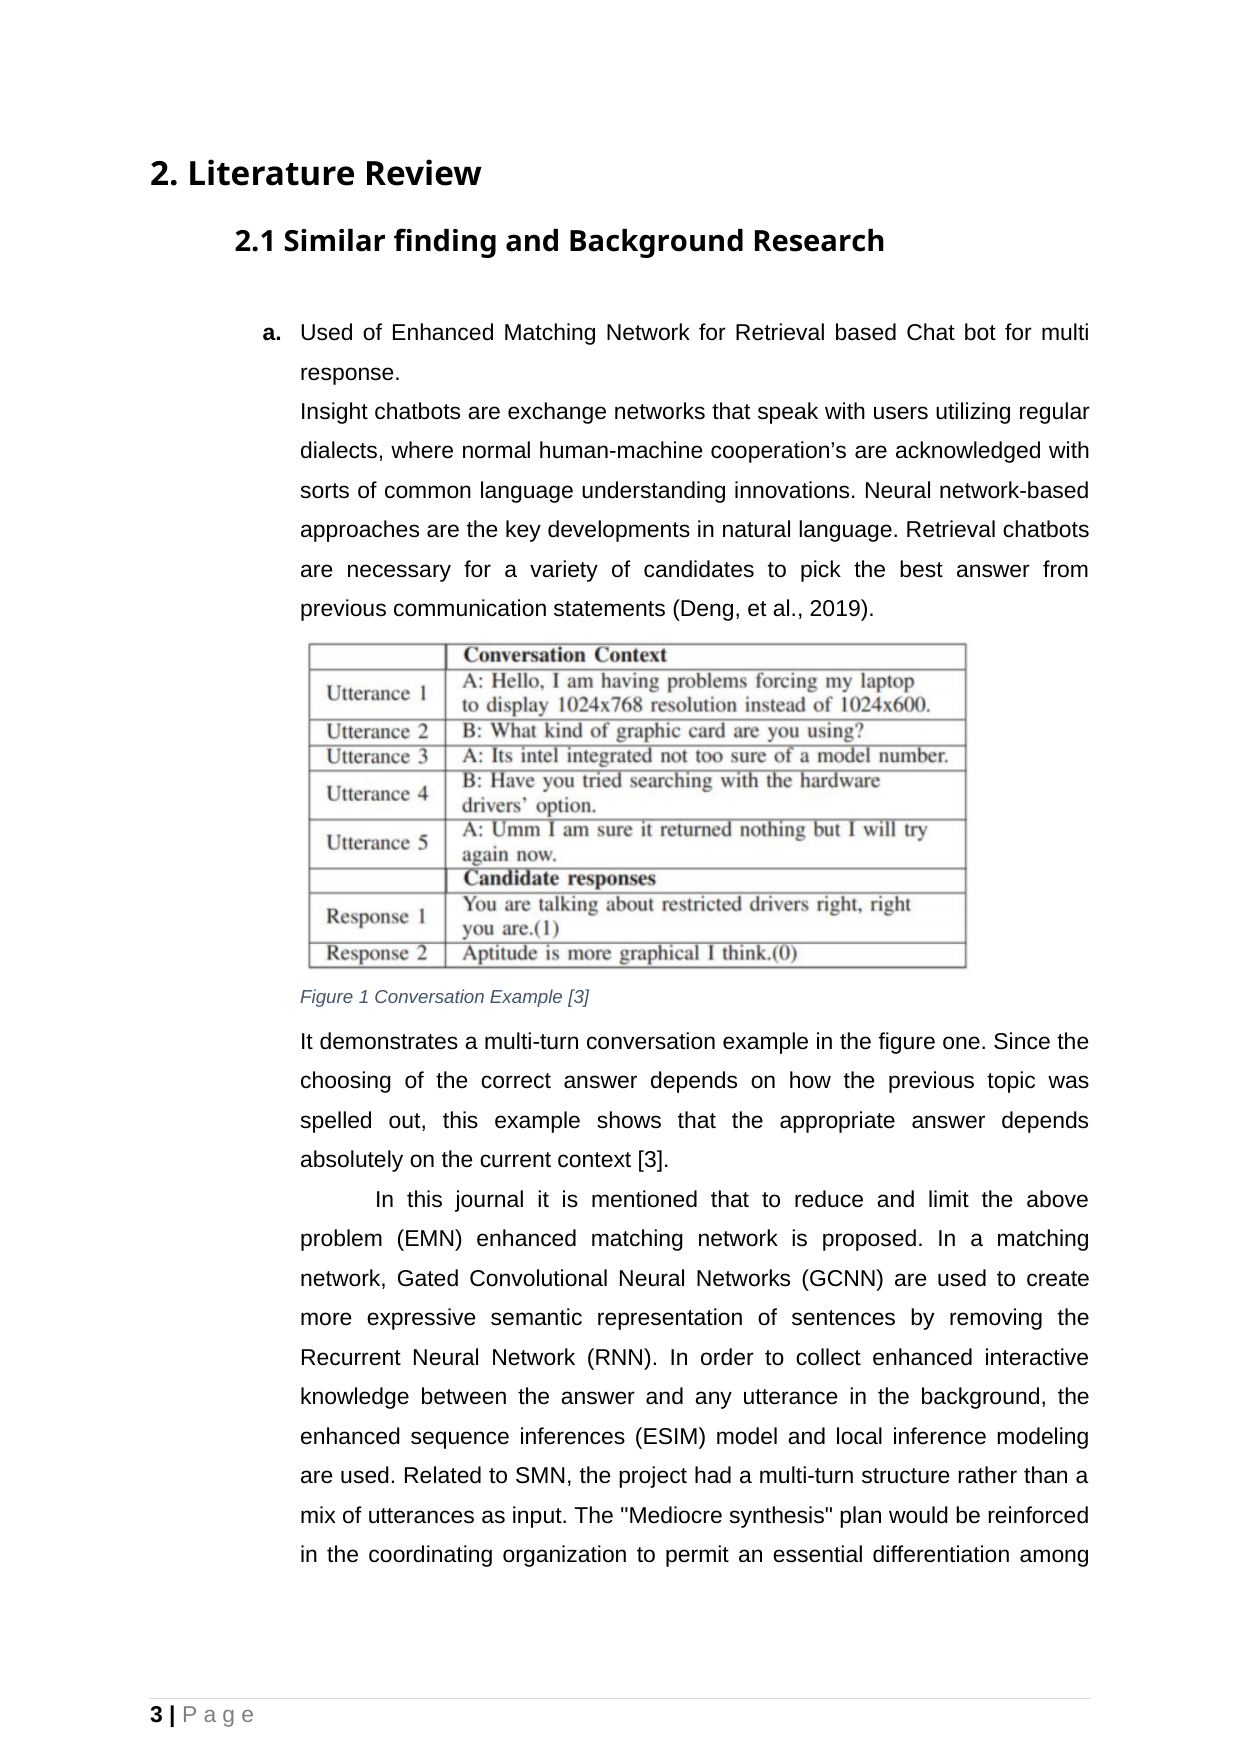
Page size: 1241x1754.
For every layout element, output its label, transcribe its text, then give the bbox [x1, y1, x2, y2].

text It demonstrates a multi-turn conversation example in the figure one. Since the choosing of the correct answer depends on how the previous topic was spelled out, this example shows that the appropriate answer depends absolutely on the current context [3]. [300, 1028, 1090, 1173]
text Figure 1 Conversation Example [3] [225, 986, 1090, 1007]
subtitle 2. Literature Review [150, 150, 1090, 195]
text Insight chatbots are exchange networks that speak with users utilizing regular dialects, where normal human-machine cooperation’s are acknowledged with sorts of common language understanding innovations. Neural network-based approaches are the key developments in natural language. Retrieval chatbots are necessary for a variety of candidates to pick the best answer from previous communication statements (Deng, et al., 2019). [300, 398, 1090, 622]
subtitle 2.1 Similar finding and Background Research [234, 220, 1090, 260]
list Used of Enhanced Matching Network for Retrieval based Chat bot for multi response. [262, 319, 1090, 385]
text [300, 1186, 1090, 1567]
